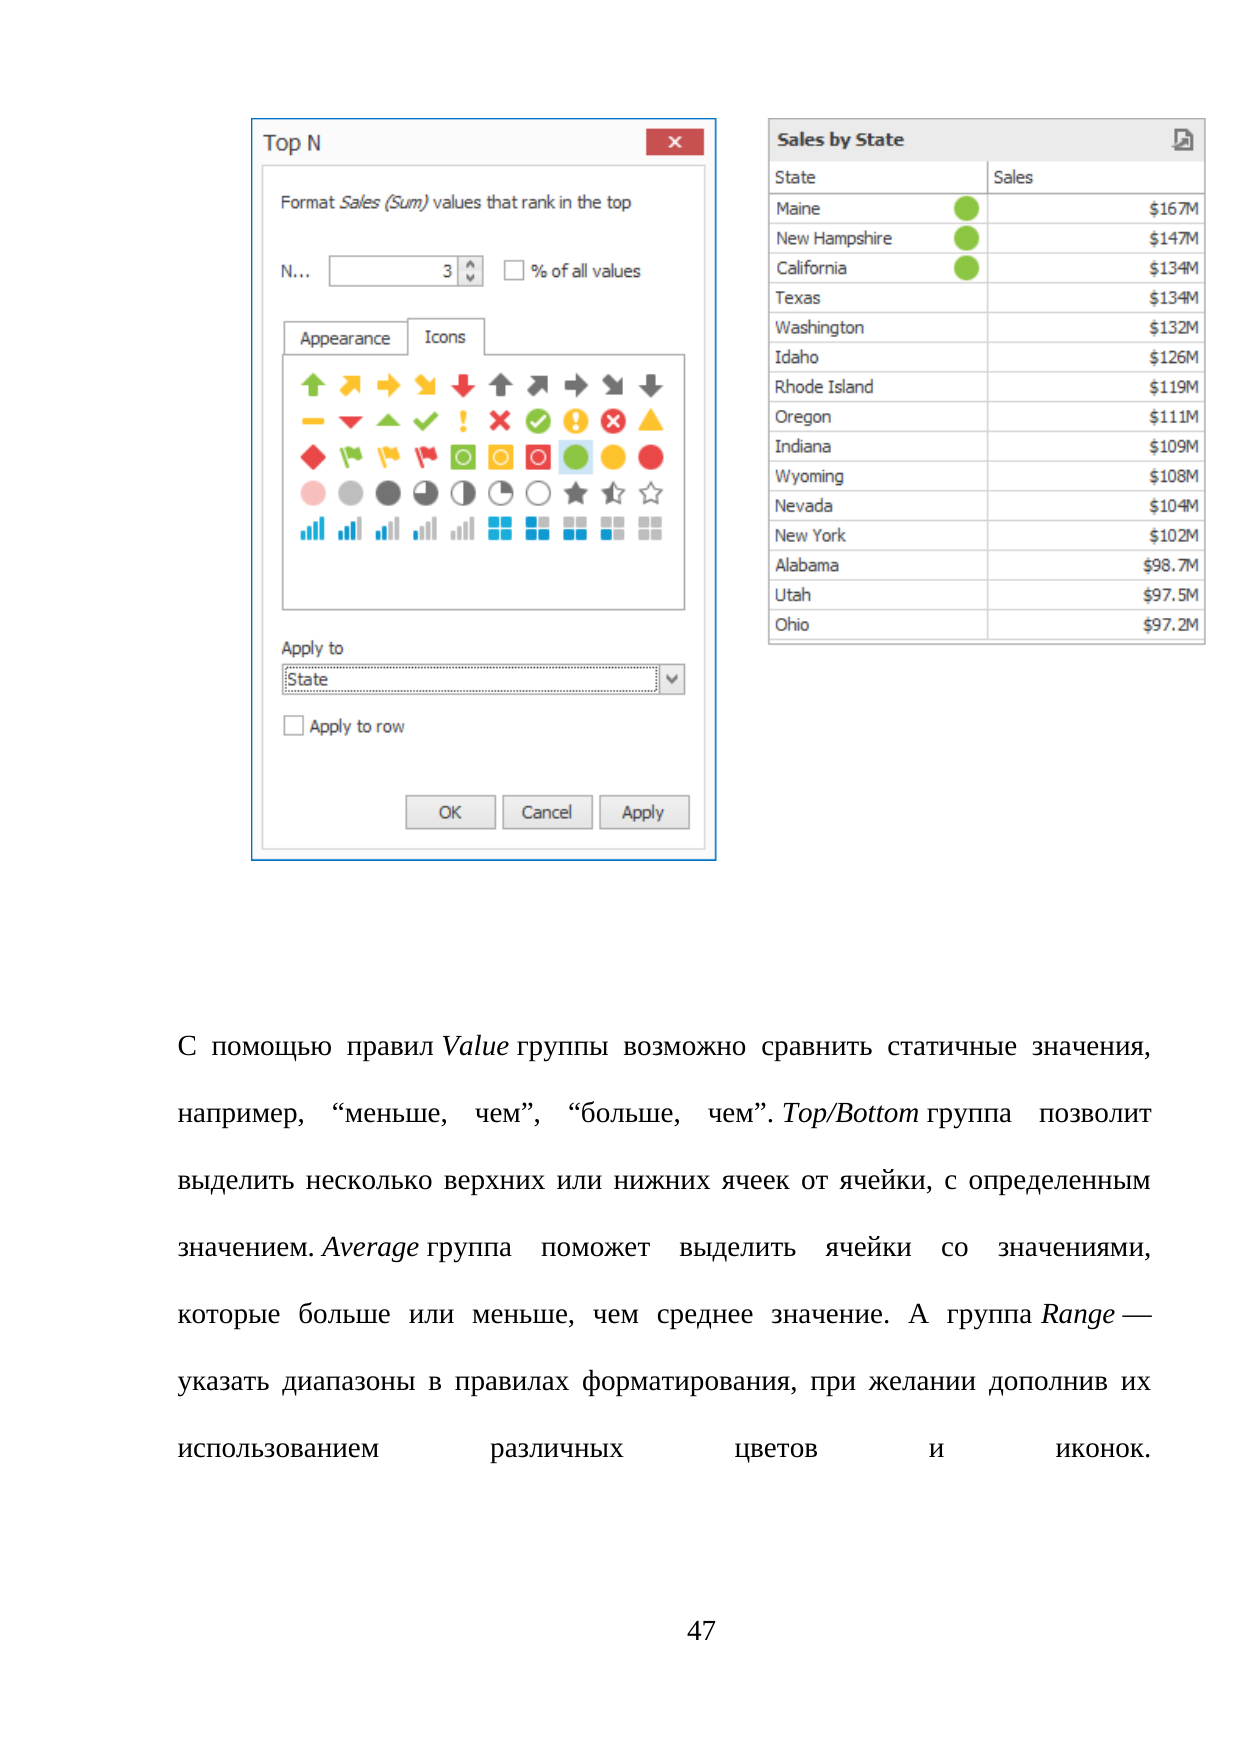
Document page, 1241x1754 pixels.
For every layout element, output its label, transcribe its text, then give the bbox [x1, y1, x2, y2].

picture [251, 118, 1206, 861]
text С помощью правил Value группы возможно сравнить статичные значения, например, “меньше, чем”, “больше, чем”. Top/Bottom группа позволит выделить несколько верхних или нижних ячеек от ячейки, с определенным значением. Average группа поможет выделить ячейки со значениями, которые больше или меньше, чем среднее значение. А группа Range — указать диапазоны в правилах форматирования, при желании дополнив их использованием различных цветов и иконок. [177, 894, 1152, 1531]
